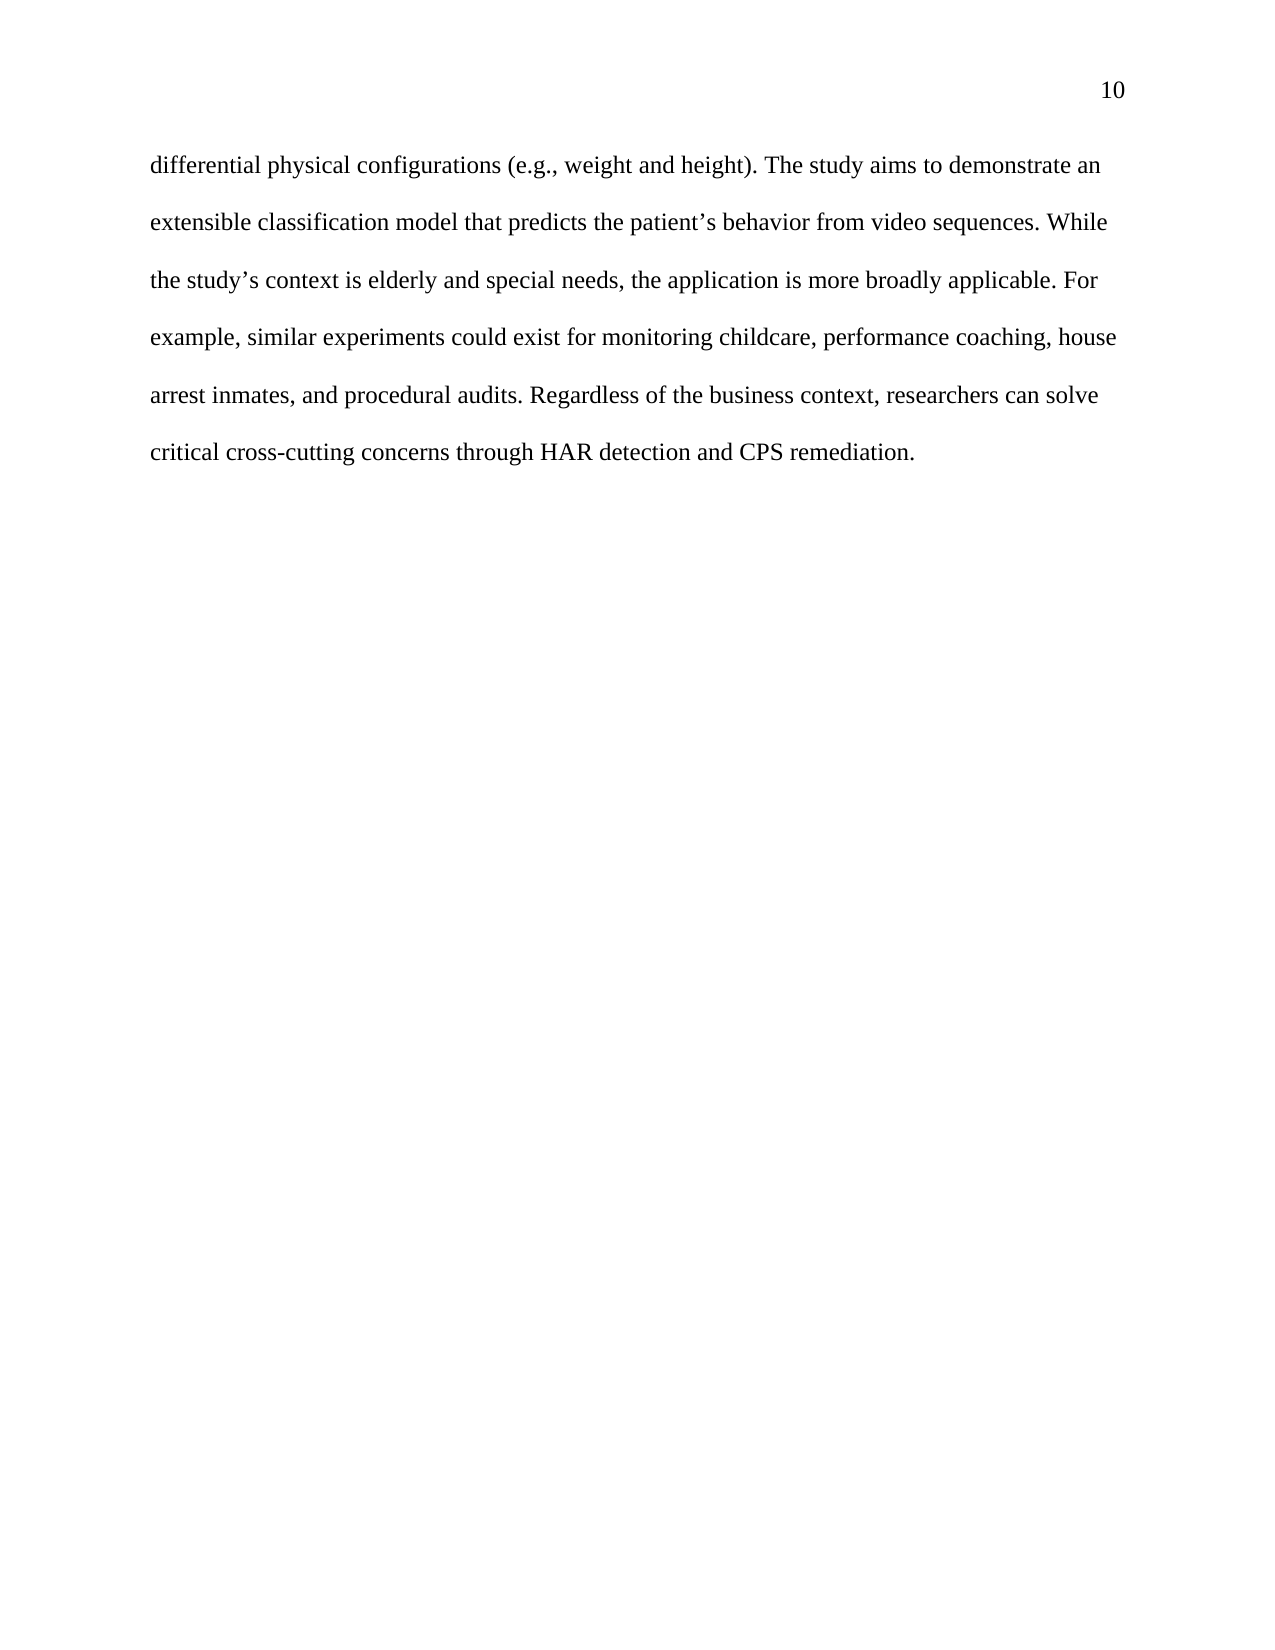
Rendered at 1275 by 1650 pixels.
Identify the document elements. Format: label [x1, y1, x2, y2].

text [150, 150, 1125, 466]
